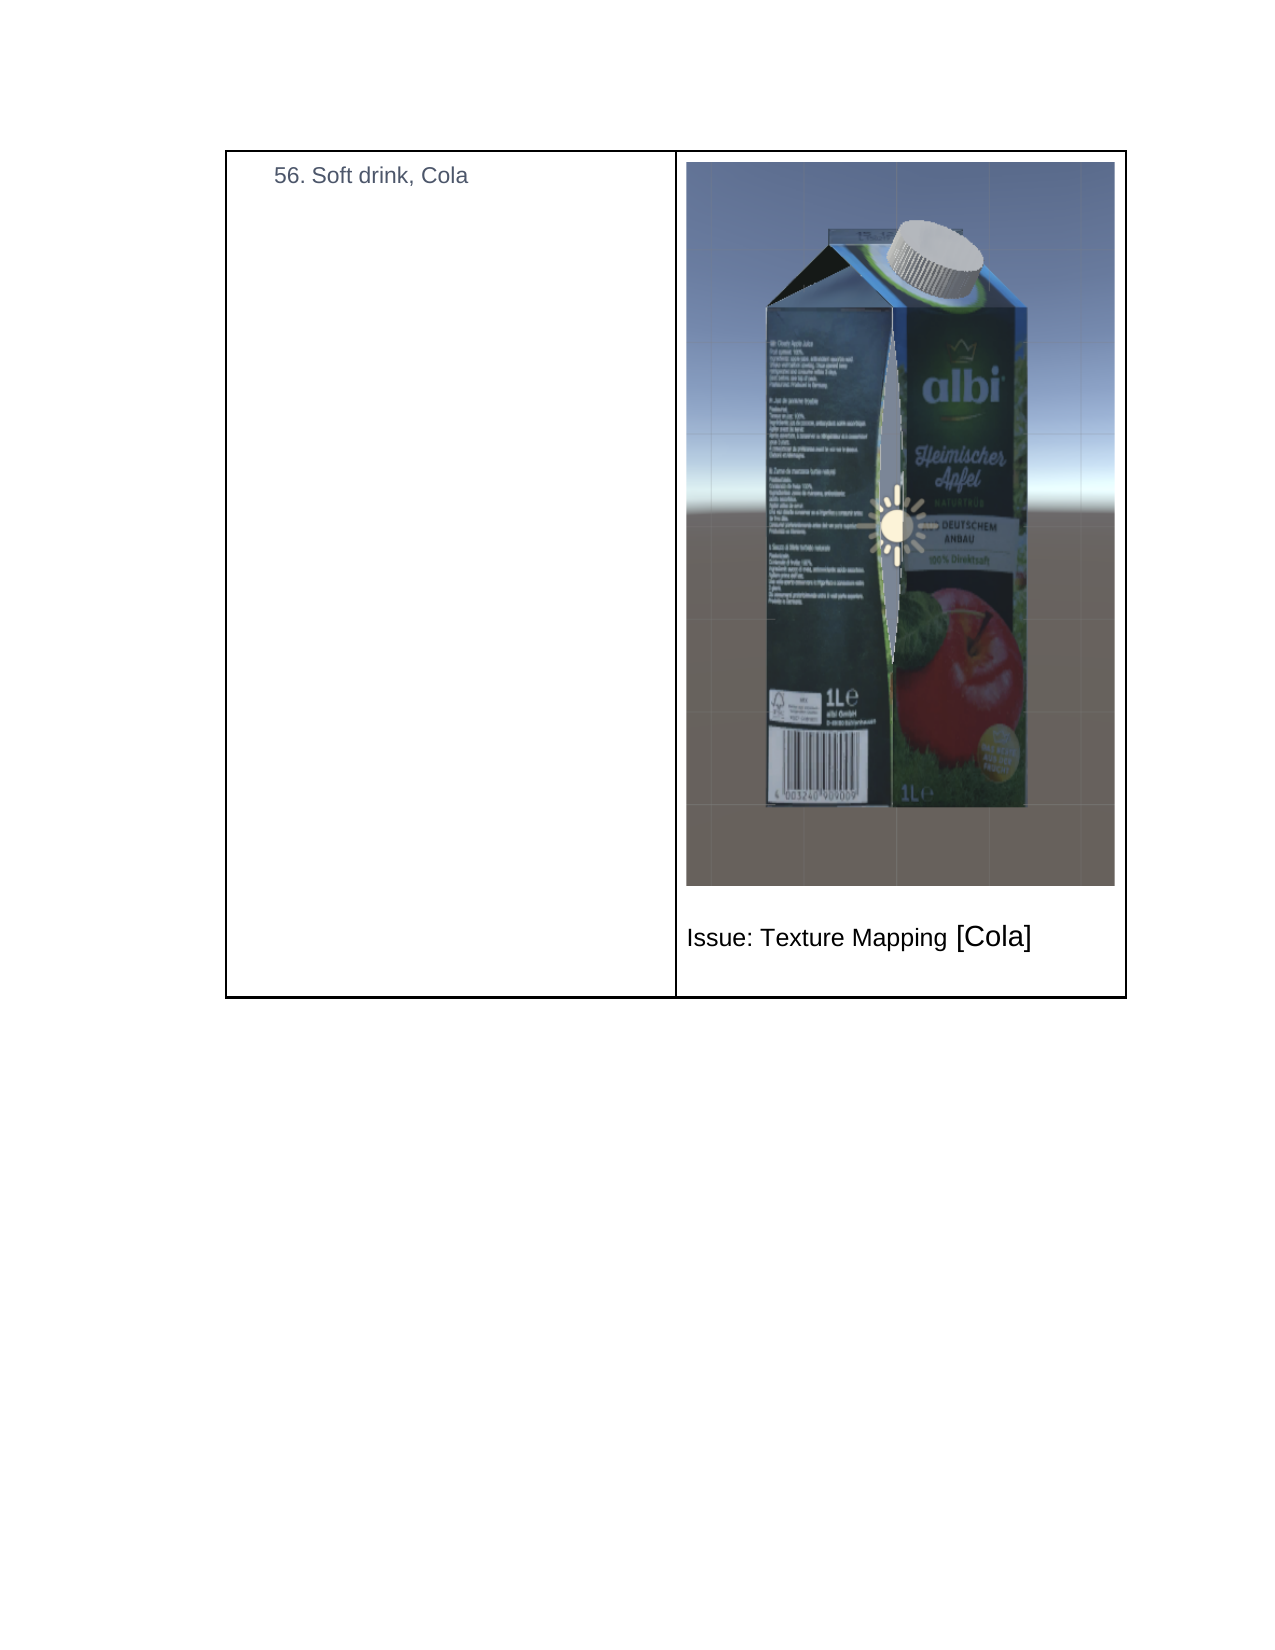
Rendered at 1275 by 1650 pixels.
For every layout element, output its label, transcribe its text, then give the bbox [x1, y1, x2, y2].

picture [686, 162, 1115, 886]
table_cell Issue: Texture Mapping [Cola] [677, 152, 1125, 996]
table_cell Soft drink, Cola [227, 152, 675, 996]
